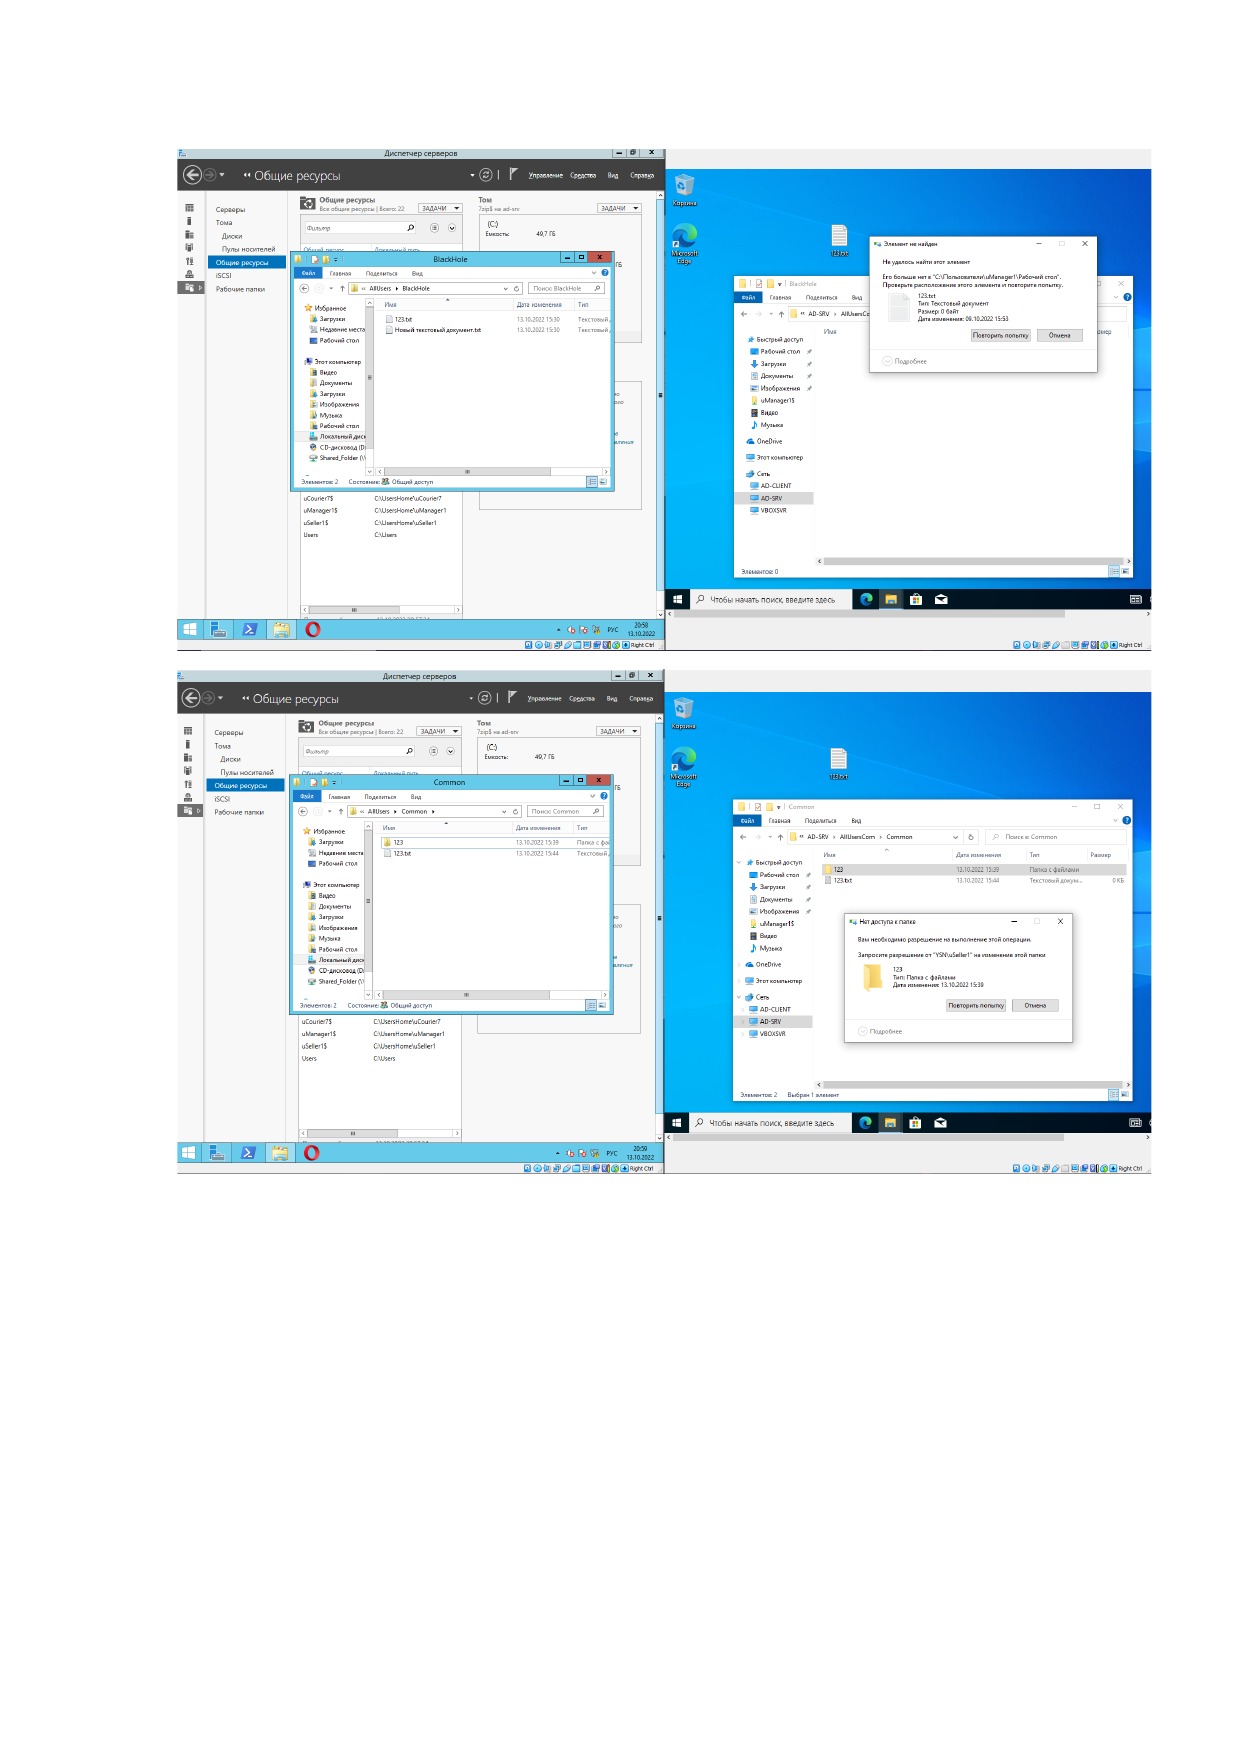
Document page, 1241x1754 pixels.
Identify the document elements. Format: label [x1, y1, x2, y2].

picture [177, 149, 1152, 651]
picture [177, 669, 1152, 1174]
